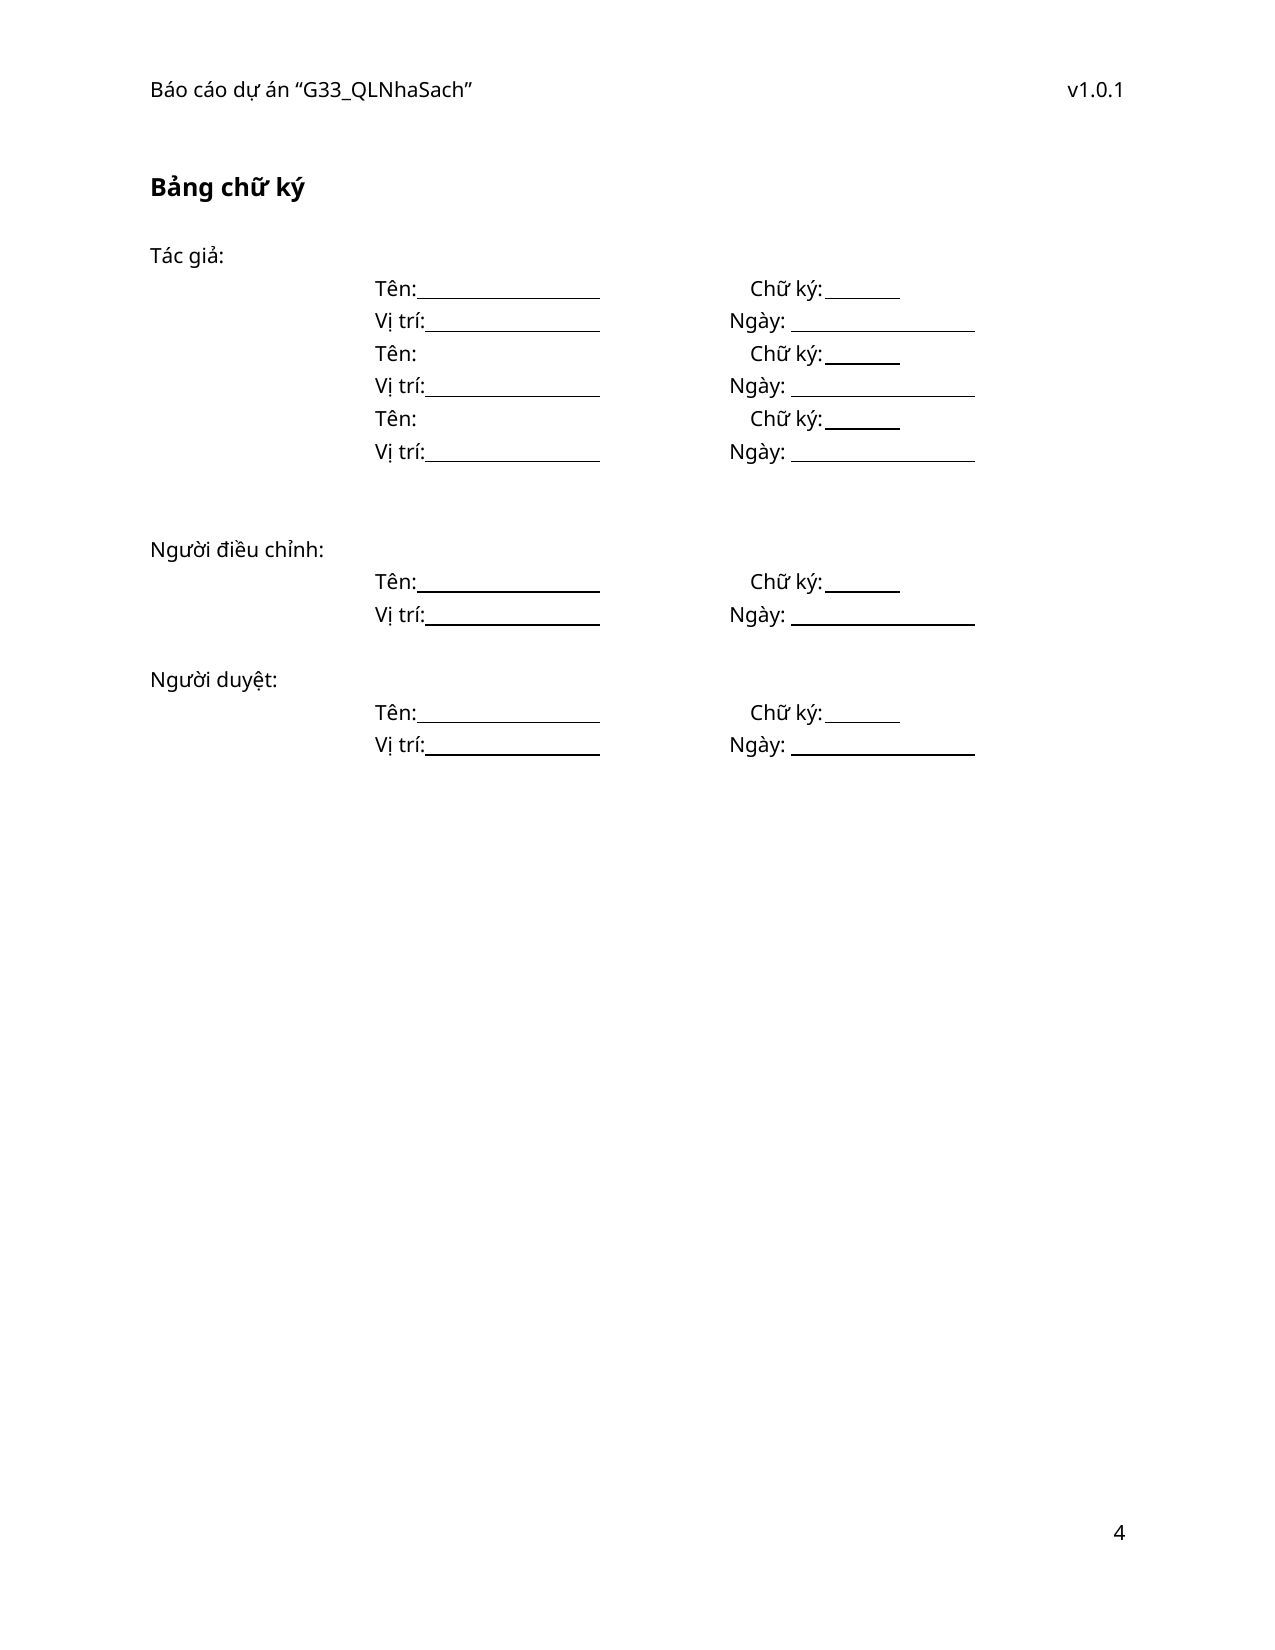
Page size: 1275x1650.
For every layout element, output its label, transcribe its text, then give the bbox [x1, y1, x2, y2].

text Người duyệt: [150, 665, 1125, 693]
text Bảng chữ ký [150, 169, 1125, 203]
text Tên: Chữ ký: [300, 698, 1125, 726]
text Tên: Chữ ký: [300, 339, 1125, 367]
text Tên: Chữ ký: [300, 404, 1125, 433]
text Vị trí: Ngày: [150, 306, 1125, 335]
text Tên: Chữ ký: [150, 274, 1125, 302]
text Người điều chỉnh: [150, 535, 1125, 563]
text Vị trí: Ngày: [150, 372, 1125, 400]
text Vị trí: Ngày: [150, 600, 1125, 628]
text Tác giả: [150, 241, 1125, 270]
text Vị trí: Ngày: [150, 730, 1125, 759]
text Tên: Chữ ký: [300, 567, 1125, 596]
text Vị trí: Ngày: [150, 437, 1125, 465]
